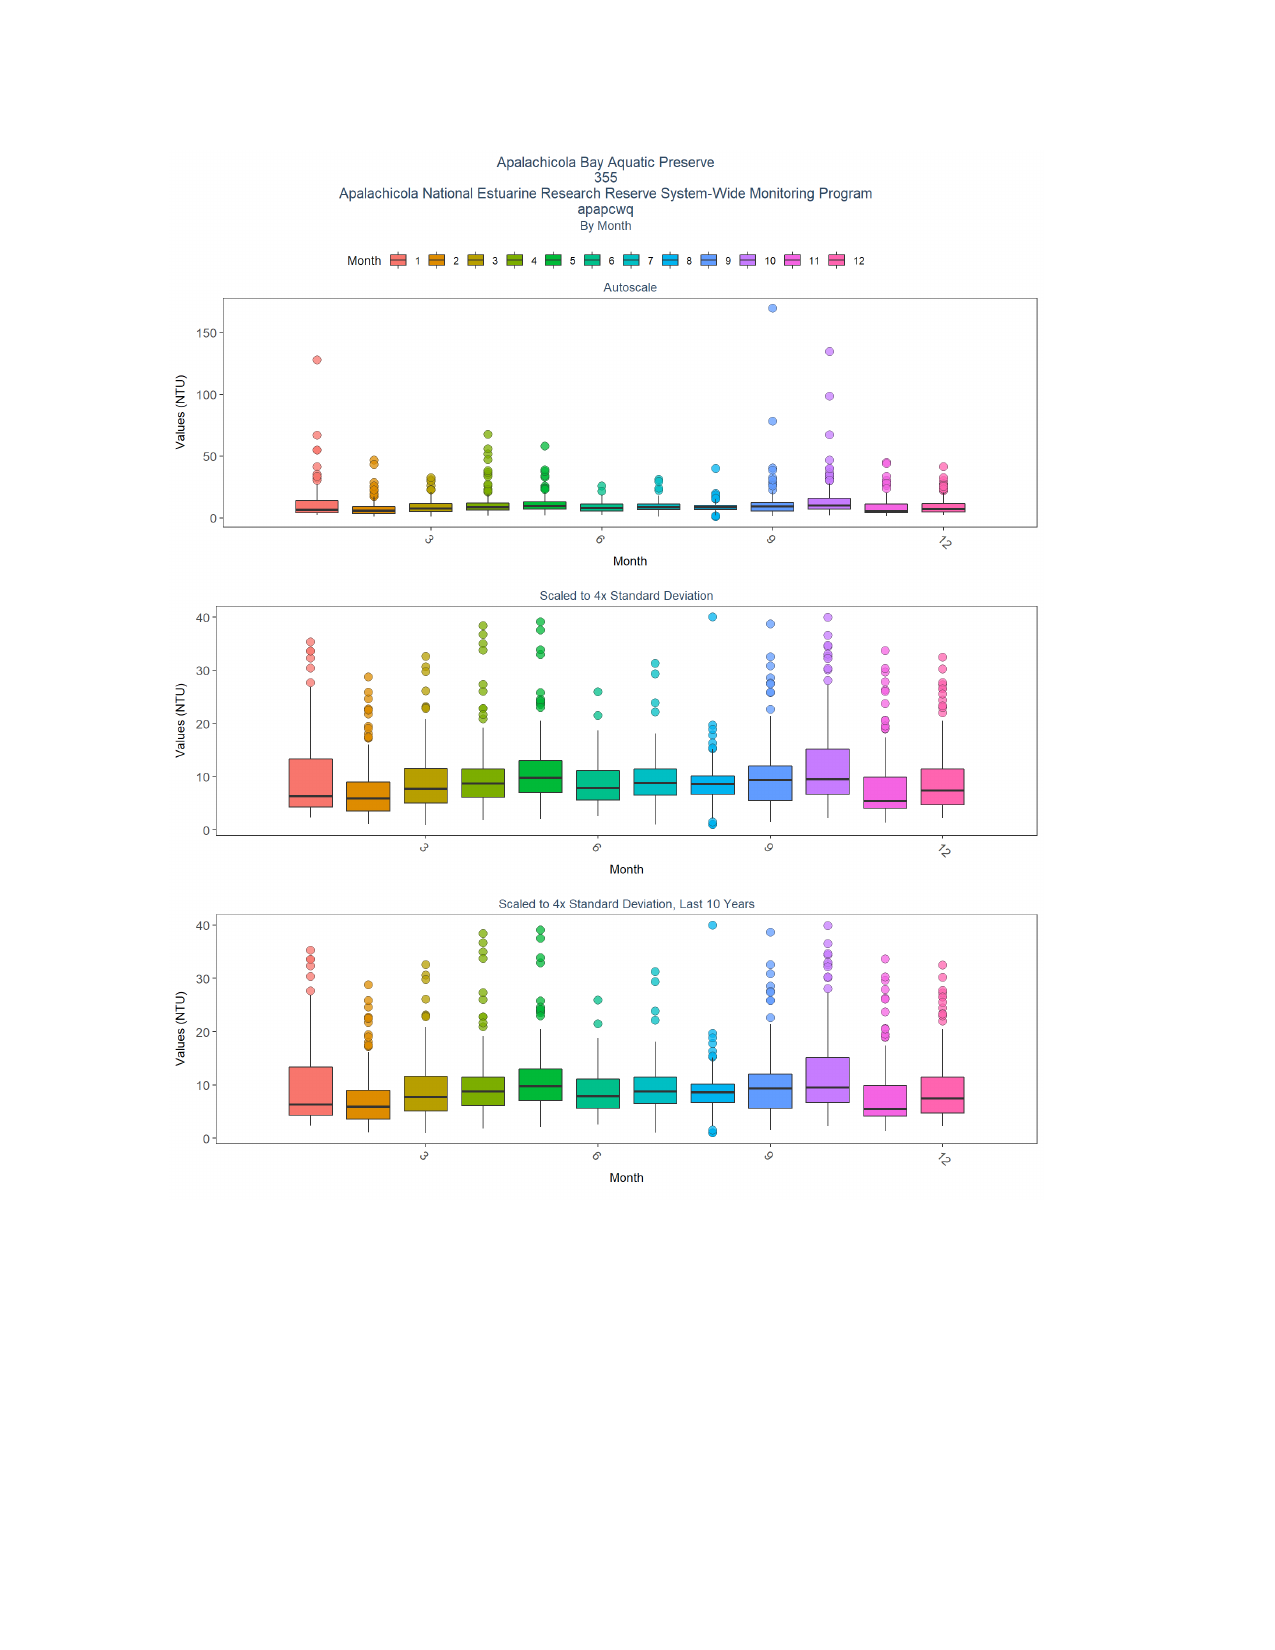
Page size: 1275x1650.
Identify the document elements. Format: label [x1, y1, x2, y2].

picture [168, 150, 1044, 1200]
